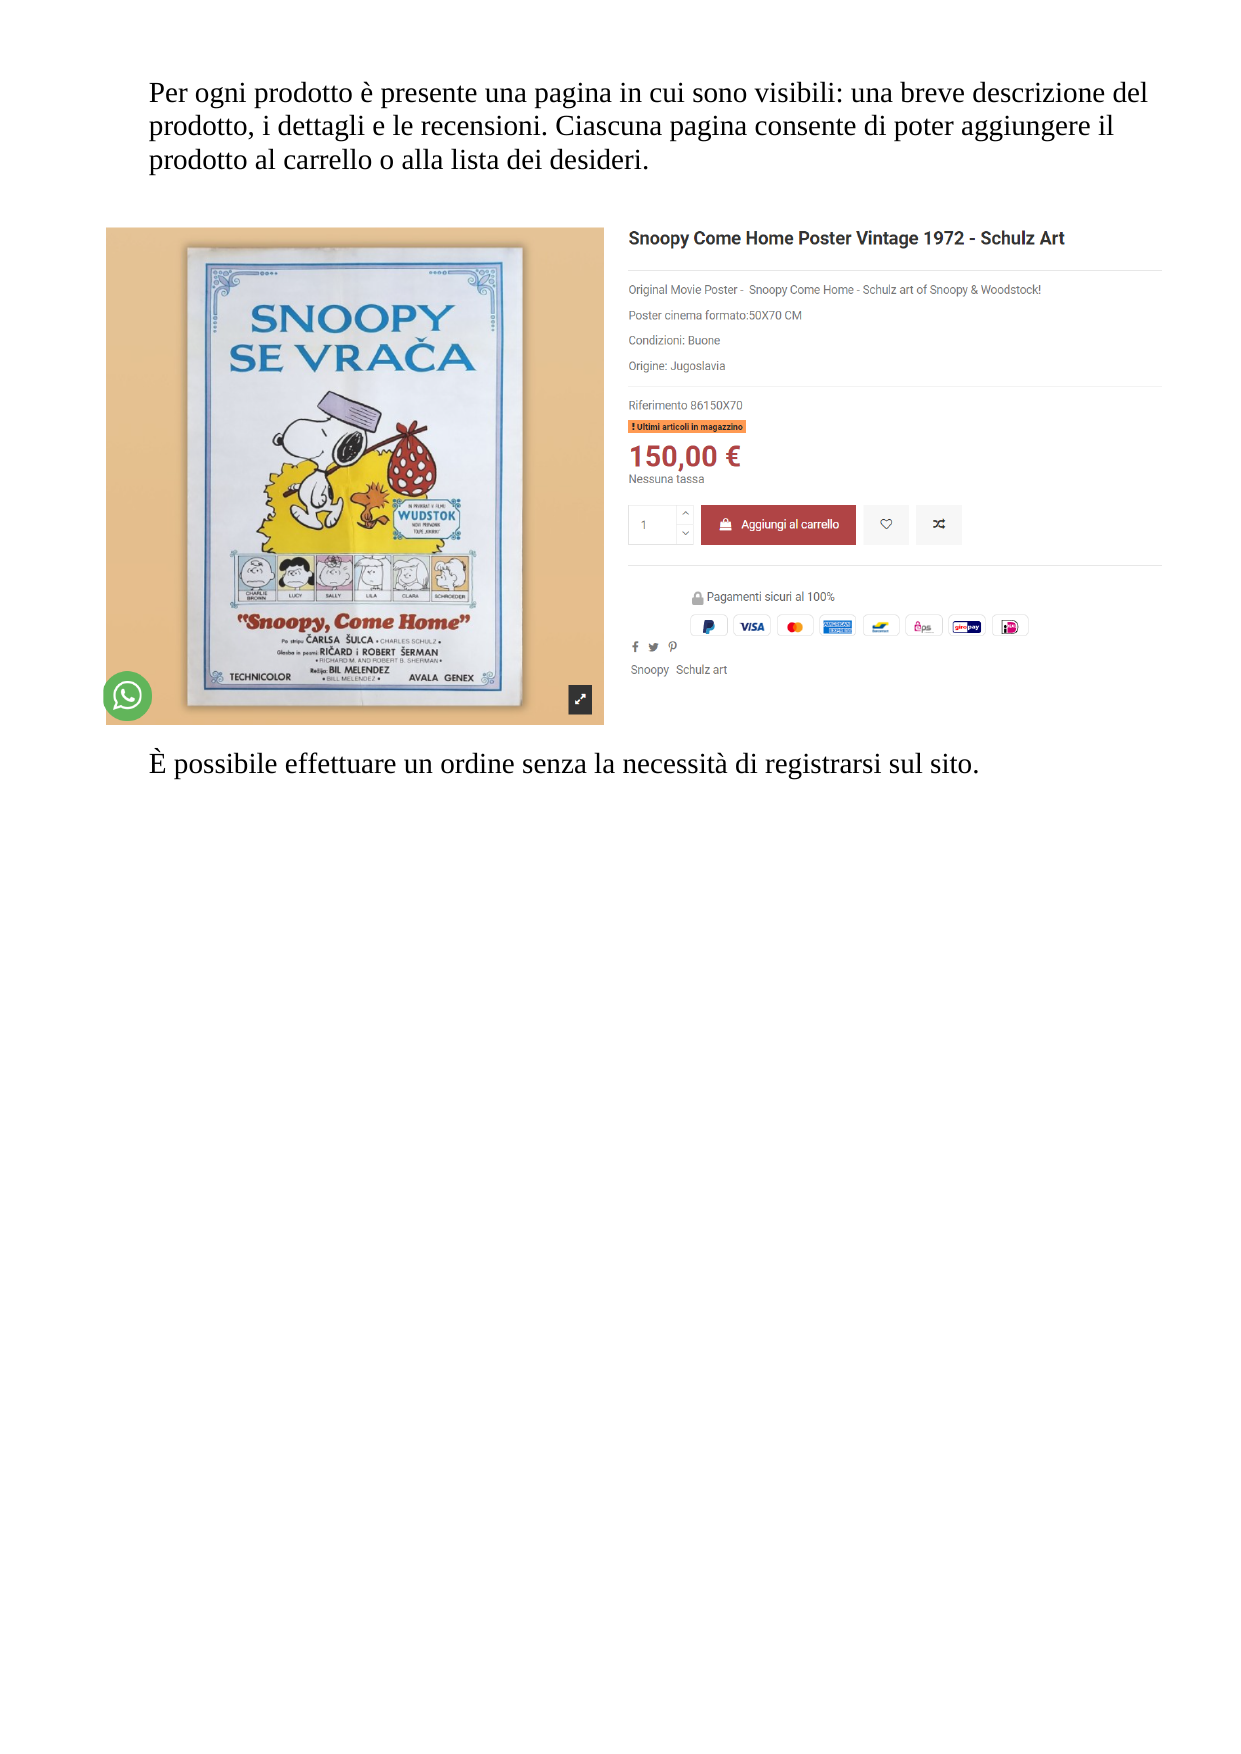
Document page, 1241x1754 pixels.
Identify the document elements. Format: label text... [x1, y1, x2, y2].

picture [102, 205, 1162, 724]
text Per ogni prodotto è presente una pagina in cui sono visibili: una breve descrizione del prodotto, i dettagli e le recensioni. Ciascuna pagina consente di poter aggiungere il prodotto al carrello o alla lista dei desideri. [149, 75, 1165, 176]
